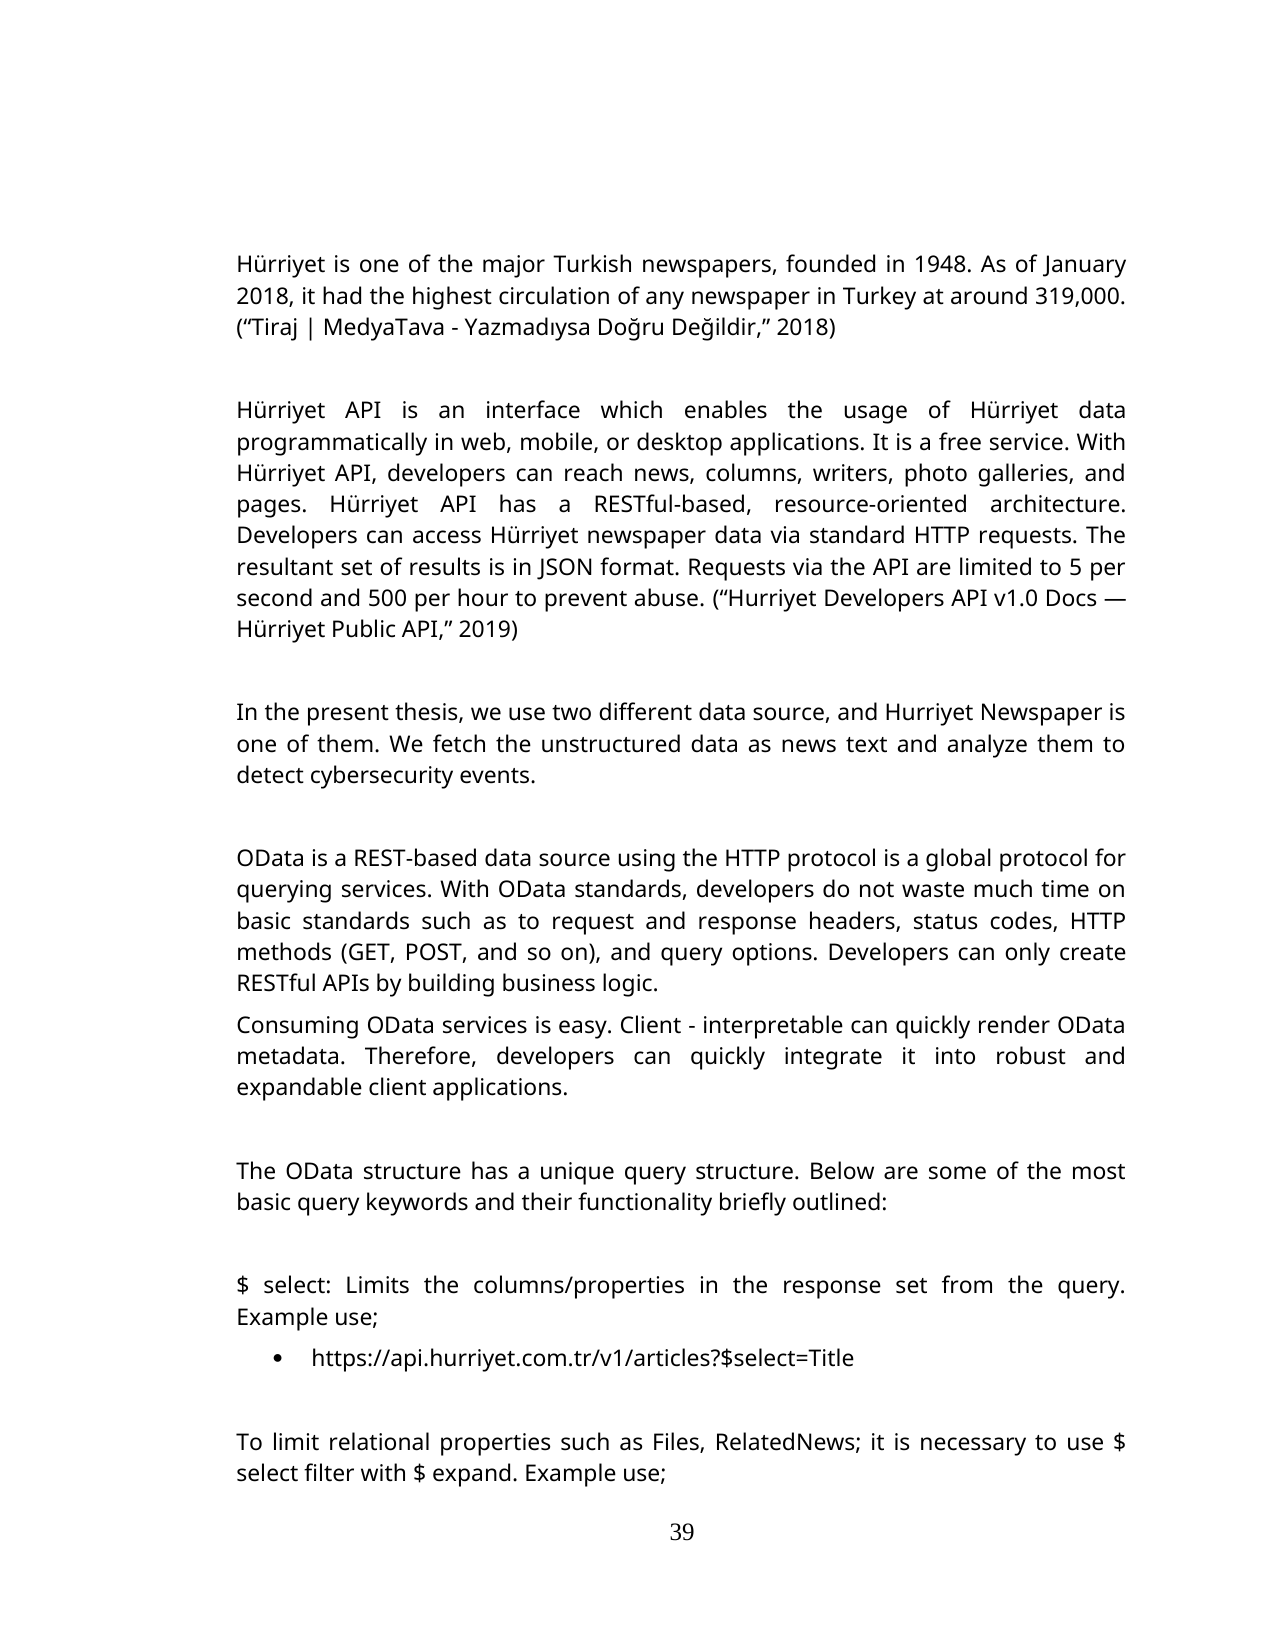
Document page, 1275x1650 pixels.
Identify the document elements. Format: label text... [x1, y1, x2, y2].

text Hürriyet is one of the major Turkish newspapers, founded in 1948. As of January 2018, it had the highest circulation of any newspaper in Turkey at around 319,000. (“Tiraj | MedyaTava - Yazmadıysa Doğru Değildir,” 2018) [236, 248, 1127, 342]
text The OData structure has a unique query structure. Below are some of the most basic query keywords and their functionality briefly outlined: [236, 1155, 1127, 1217]
text $ select: Limits the columns/properties in the response set from the query. Example use; [236, 1269, 1127, 1332]
text To limit relational properties such as Files, RelatedNews; it is necessary to use $ select filter with $ expand. Example use; [236, 1426, 1127, 1488]
text In the present thesis, we use two different data source, and Hurriyet Newspaper is one of them. We fetch the unstructured data as news text and analyze them to detect cybersecurity events. [236, 696, 1127, 790]
text Hürriyet API is an interface which enables the usage of Hürriyet data programmatically in web, mobile, or desktop applications. It is a free service. With Hürriyet API, developers can reach news, columns, writers, photo galleries, and pages. Hürriyet API has a RESTful-based, resource-oriented architecture. Developers can access Hürriyet newspaper data via standard HTTP requests. The resultant set of results is in JSON format. Requests via the API are limited to 5 per second and 500 per hour to prevent abuse. (“Hurriyet Developers API v1.0 Docs — Hürriyet Public API,” 2019) [236, 394, 1127, 644]
text OData is a REST-based data source using the HTTP protocol is a global protocol for querying services. With OData standards, developers do not waste much time on basic standards such as to request and response headers, status codes, HTTP methods (GET, POST, and so on), and query options. Developers can only create RESTful APIs by building business logic. [236, 842, 1127, 998]
list https://api.hurriyet.com.tr/v1/articles?$select=Title [274, 1342, 1127, 1373]
text Consuming OData services is easy. Client - interpretable can quickly render OData metadata. Therefore, developers can quickly integrate it into robust and expandable client applications. [236, 1009, 1127, 1103]
